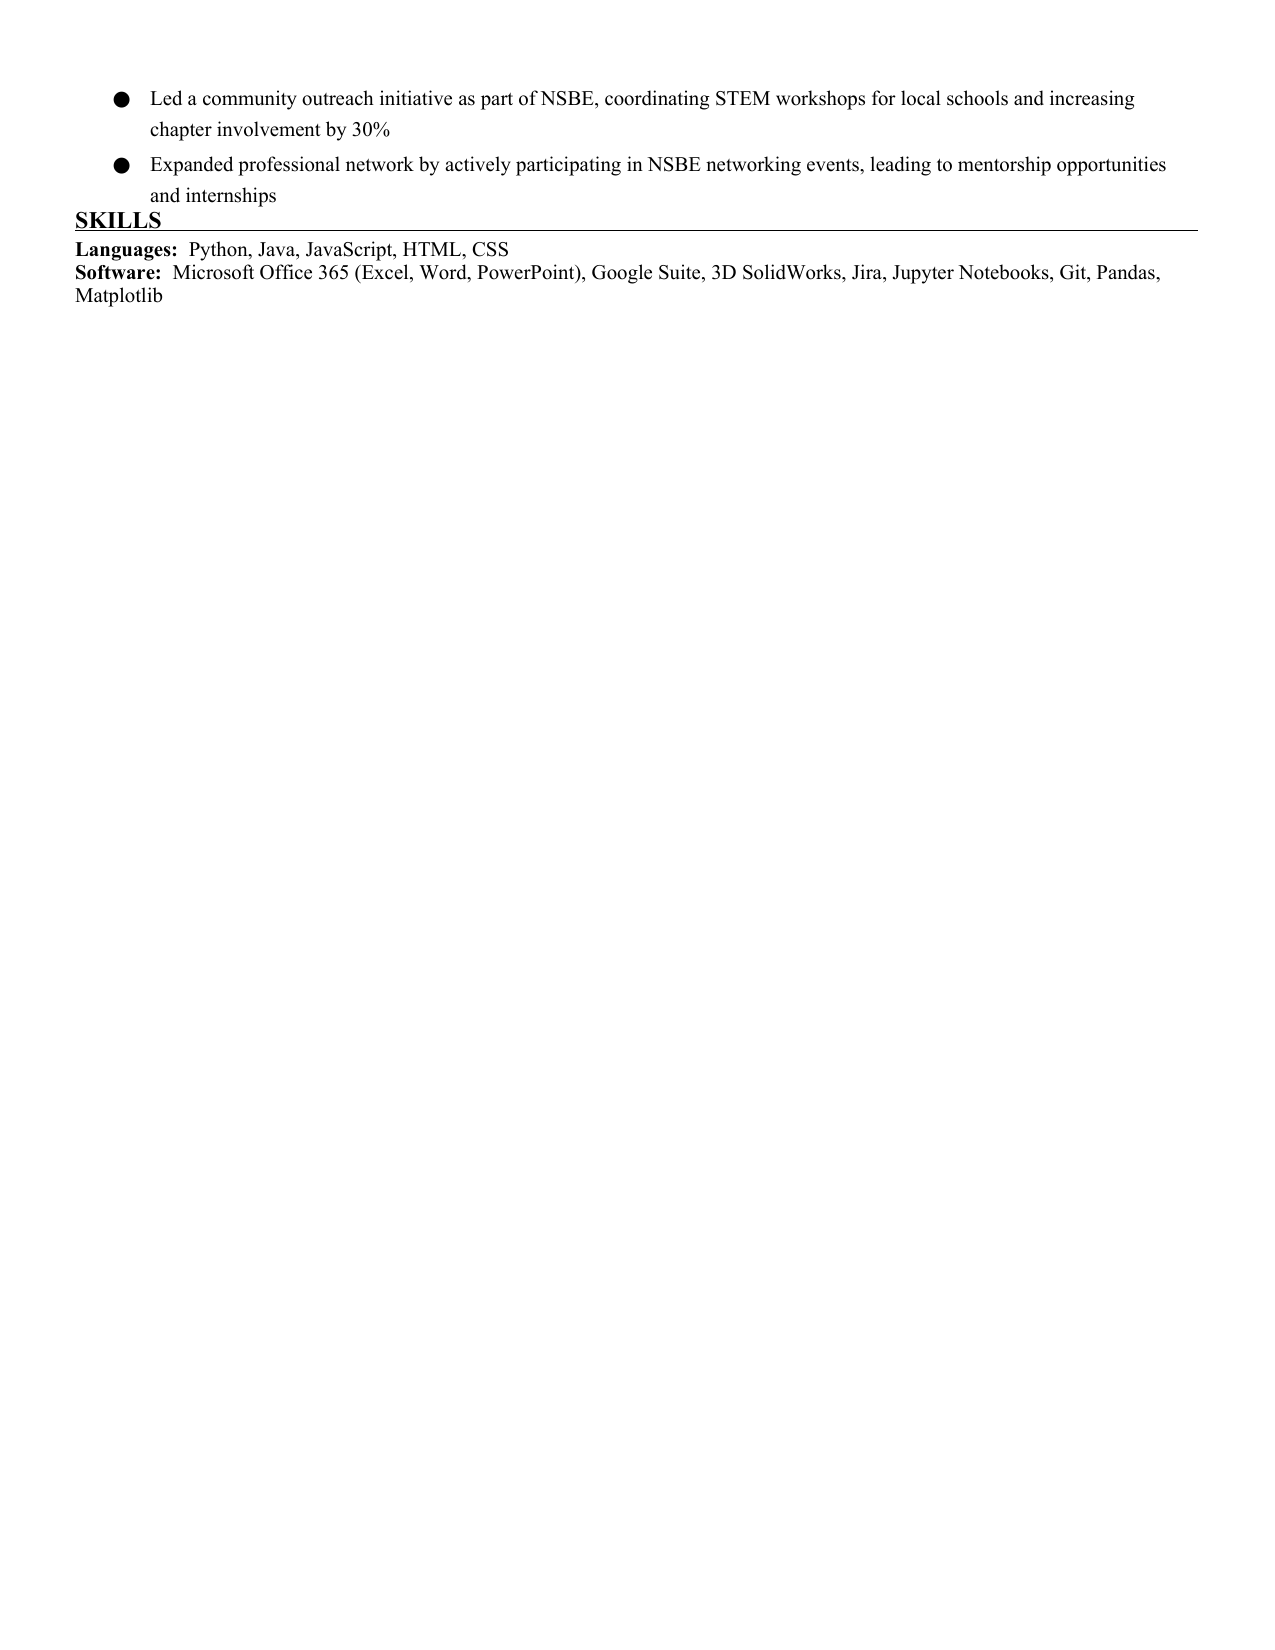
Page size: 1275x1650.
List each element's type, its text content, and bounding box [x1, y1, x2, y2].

list Led a community outreach initiative as part of NSBE, coordinating STEM workshops for local schools and increasing chapter involvement by 30% [112, 75, 1200, 141]
list Expanded professional network by actively participating in NSBE networking events, leading to mentorship opportunities and internships [112, 141, 1200, 207]
text SKILLS [75, 207, 1200, 233]
text Software: Microsoft Office 365 (Excel, Word, PowerPoint), Google Suite, 3D SolidWorks, Jira, Jupyter Notebooks, Git, Pandas, Matplotlib [75, 261, 1200, 307]
text Languages: Python, Java, JavaScript, HTML, CSS [75, 237, 1200, 261]
